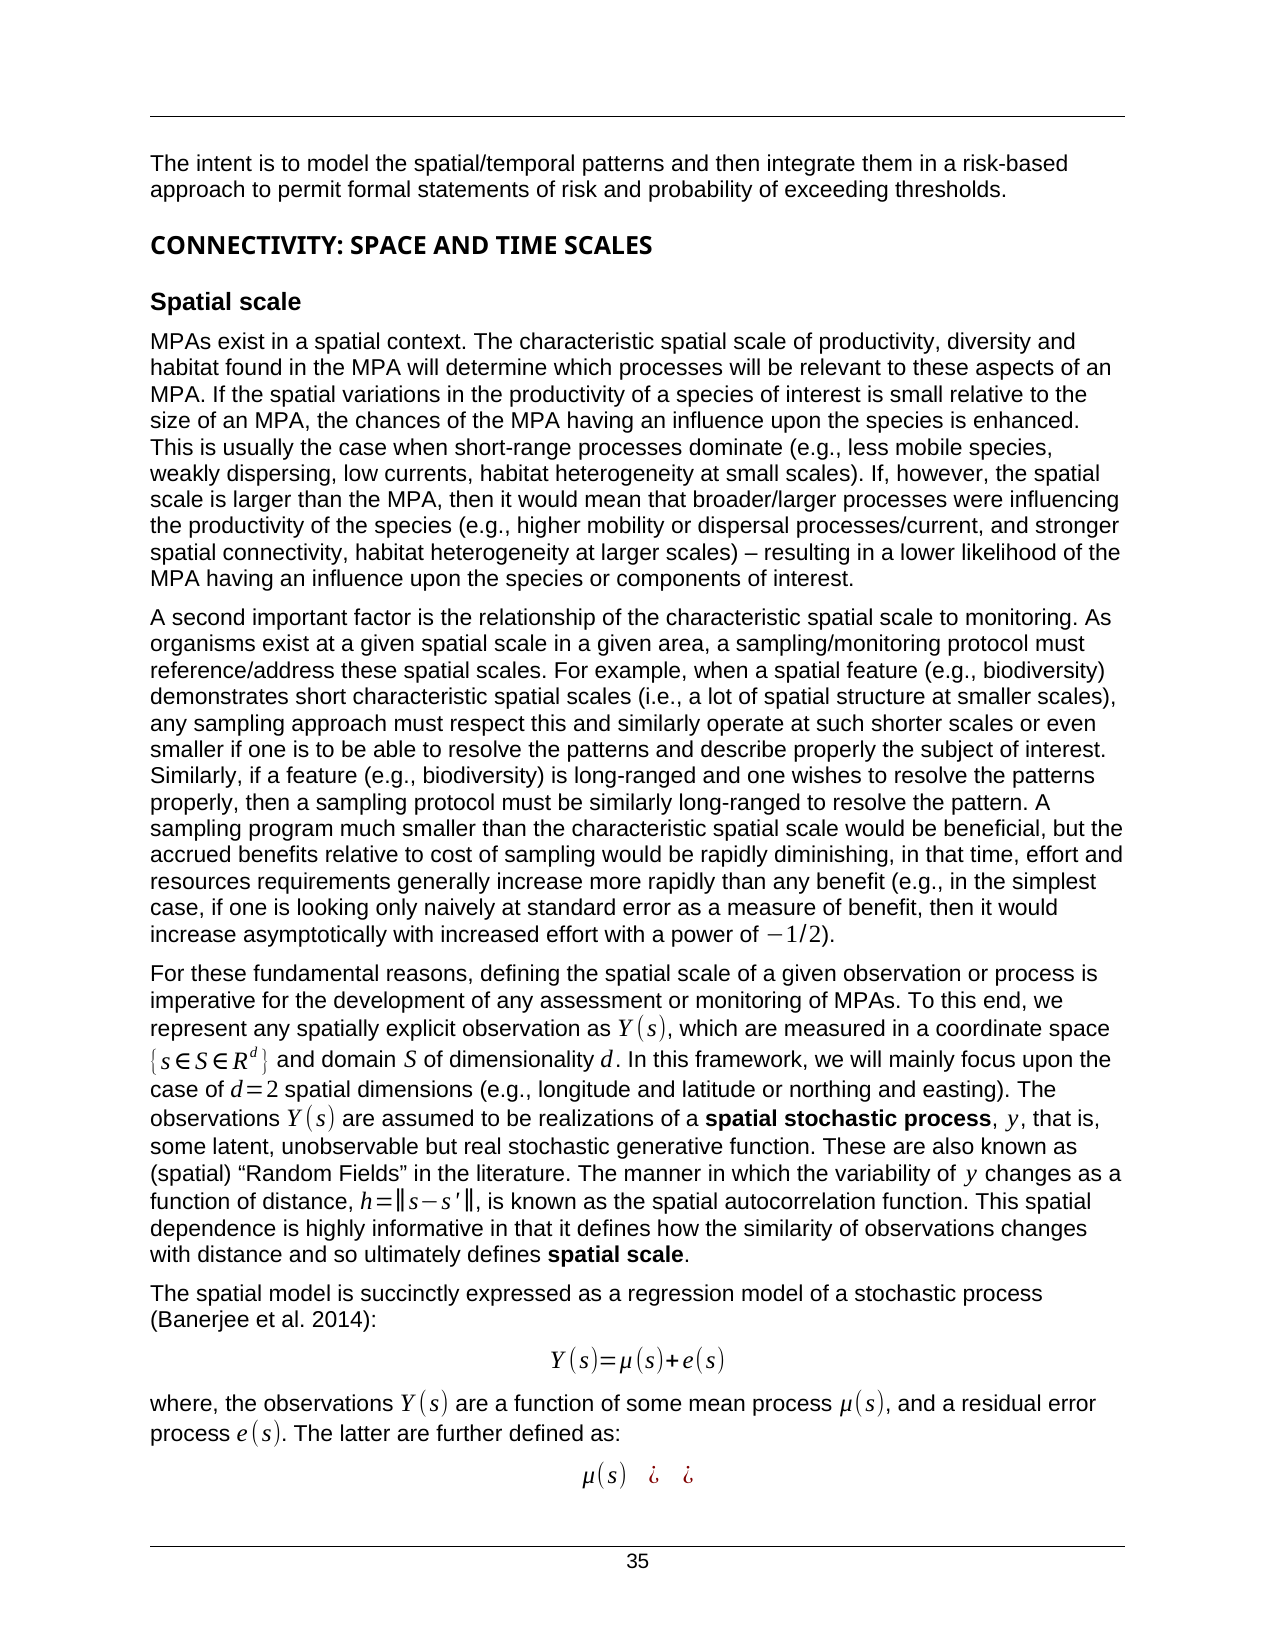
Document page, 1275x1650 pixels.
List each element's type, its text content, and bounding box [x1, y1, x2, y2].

text A second important factor is the relationship of the characteristic spatial scale to monitoring. As organisms exist at a given spatial scale in a given area, a sampling/monitoring protocol must reference/address these spatial scales. For example, when a spatial feature (e.g., biodiversity) demonstrates short characteristic spatial scales (i.e., a lot of spatial structure at smaller scales), any sampling approach must respect this and similarly operate at such shorter scales or even smaller if one is to be able to resolve the patterns and describe properly the subject of interest. Similarly, if a feature (e.g., biodiversity) is long-ranged and one wishes to resolve the patterns properly, then a sampling protocol must be similarly long-ranged to resolve the pattern. A sampling program much smaller than the characteristic spatial scale would be beneficial, but the accrued benefits relative to cost of sampling would be rapidly diminishing, in that time, effort and resources requirements generally increase more rapidly than any benefit (e.g., in the simplest case, if one is looking only naively at standard error as a measure of benefit, then it would increase asymptotically with increased effort with a power of ). [150, 604, 1125, 948]
text MPAs exist in a spatial context. The characteristic spatial scale of productivity, diversity and habitat found in the MPA will determine which processes will be relevant to these aspects of an MPA. If the spatial variations in the productivity of a species of interest is small relative to the size of an MPA, the chances of the MPA having an influence upon the species is enhanced. This is usually the case when short-range processes dominate (e.g., less mobile species, weakly dispersing, low currents, habitat heterogeneity at small scales). If, however, the spatial scale is larger than the MPA, then it would mean that broader/larger processes were influencing the productivity of the species (e.g., higher mobility or dispersal processes/current, and stronger spatial connectivity, habitat heterogeneity at larger scales) – resulting in a lower likelihood of the MPA having an influence upon the species or components of interest. [150, 328, 1125, 592]
text The intent is to model the spatial/temporal patterns and then integrate them in a risk-based approach to permit formal statements of risk and probability of exceeding thresholds. [150, 150, 1125, 203]
subtitle Spatial scale [150, 287, 1125, 316]
text For these fundamental reasons, defining the spatial scale of a given observation or process is imperative for the development of any assessment or monitoring of MPAs. To this end, we represent any spatially explicit observation as , which are measured in a coordinate space and domain of dimensionality . In this framework, we will mainly focus upon the case of spatial dimensions (e.g., longitude and latitude or northing and easting). The observations are assumed to be realizations of a spatial stochastic process, , that is, some latent, unobservable but real stochastic generative function. These are also known as (spatial) “Random Fields” in the literature. The manner in which the variability of changes as a function of distance, , is known as the spatial autocorrelation function. This spatial dependence is highly informative in that it defines how the similarity of observations changes with distance and so ultimately defines spatial scale. [150, 960, 1125, 1268]
subtitle Connectivity: space and time scales [150, 228, 1125, 262]
text The spatial model is succinctly expressed as a regression model of a stochastic process (Banerjee et al. 2014): [150, 1280, 1125, 1333]
text where, the observations are a function of some mean process , and a residual error process . The latter are further defined as: [150, 1388, 1125, 1448]
